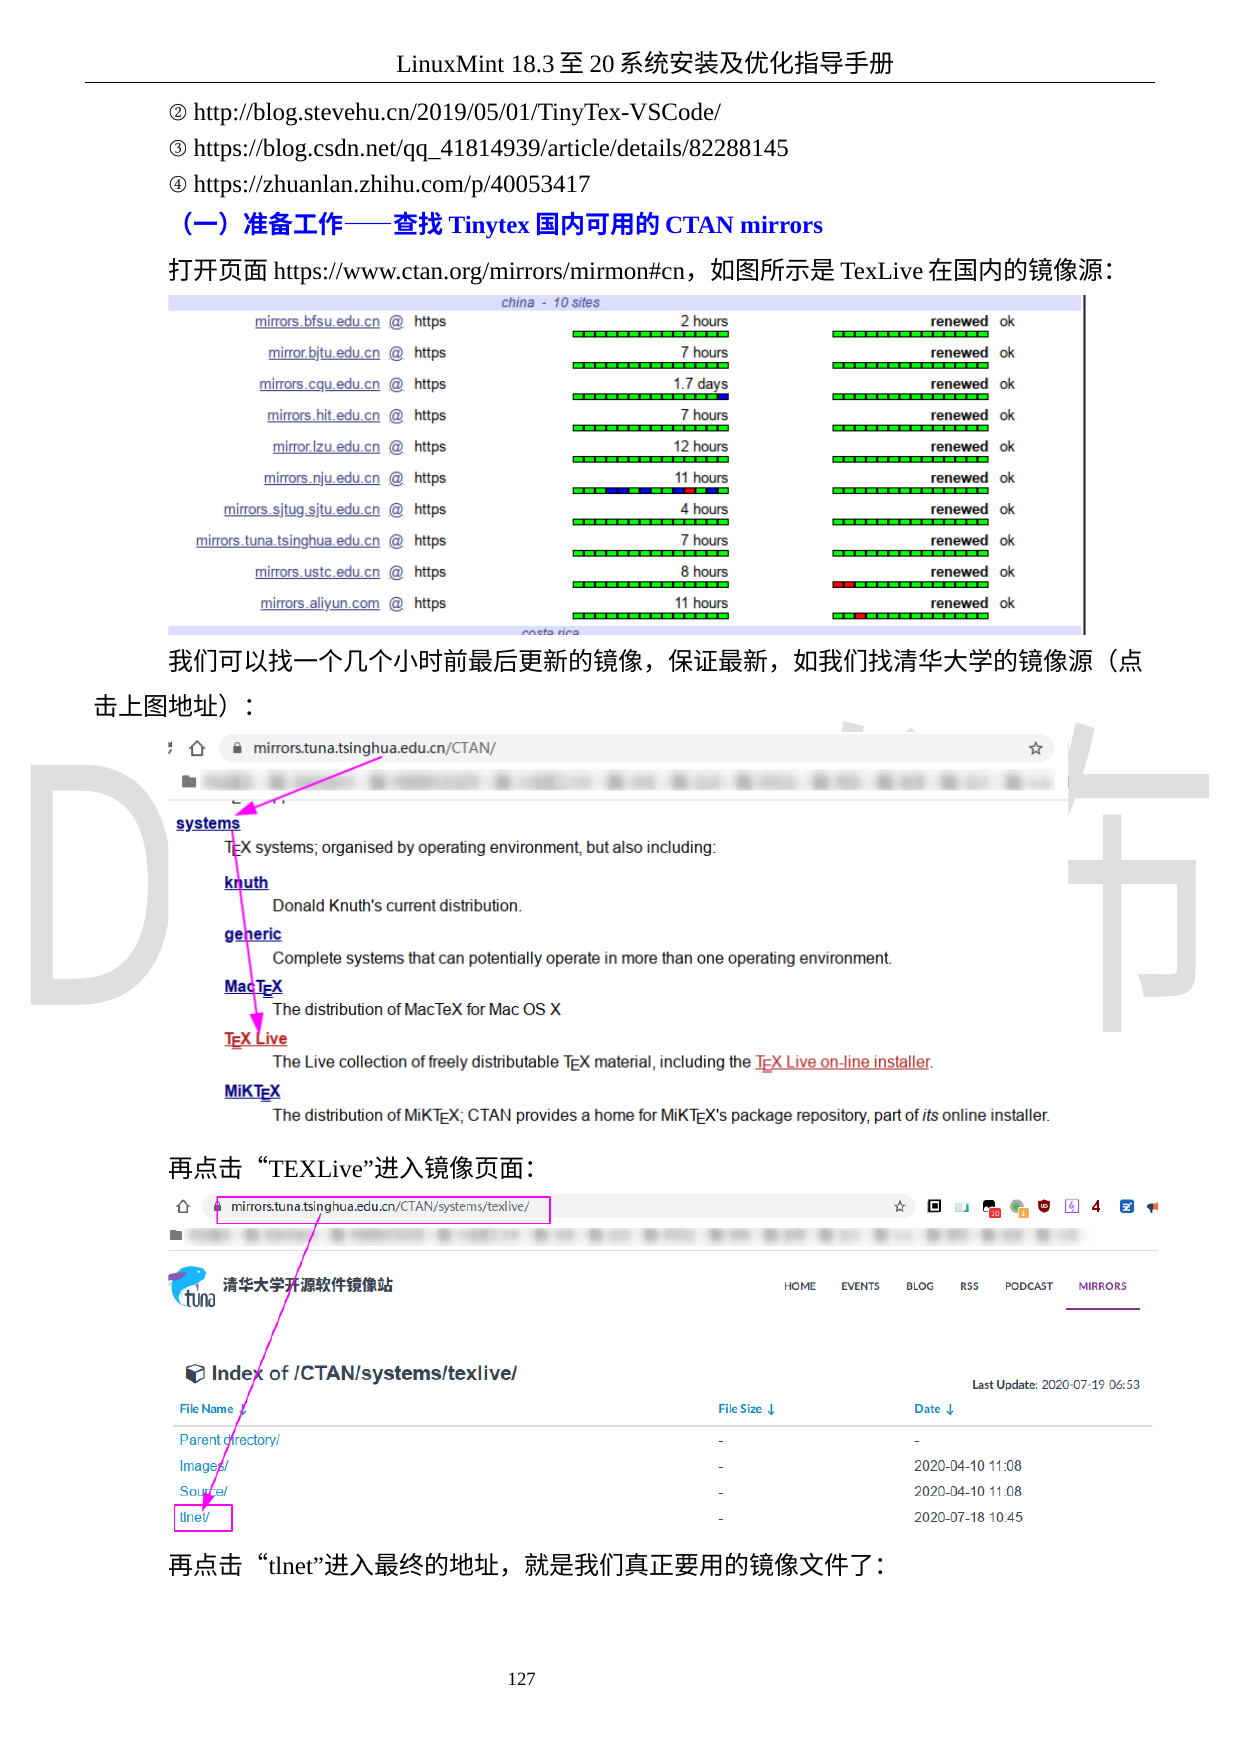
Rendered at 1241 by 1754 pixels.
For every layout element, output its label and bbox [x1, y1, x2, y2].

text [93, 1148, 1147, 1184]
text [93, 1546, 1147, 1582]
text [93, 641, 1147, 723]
picture [168, 295, 1089, 635]
picture [168, 732, 1069, 1141]
picture [168, 1193, 1159, 1539]
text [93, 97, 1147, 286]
